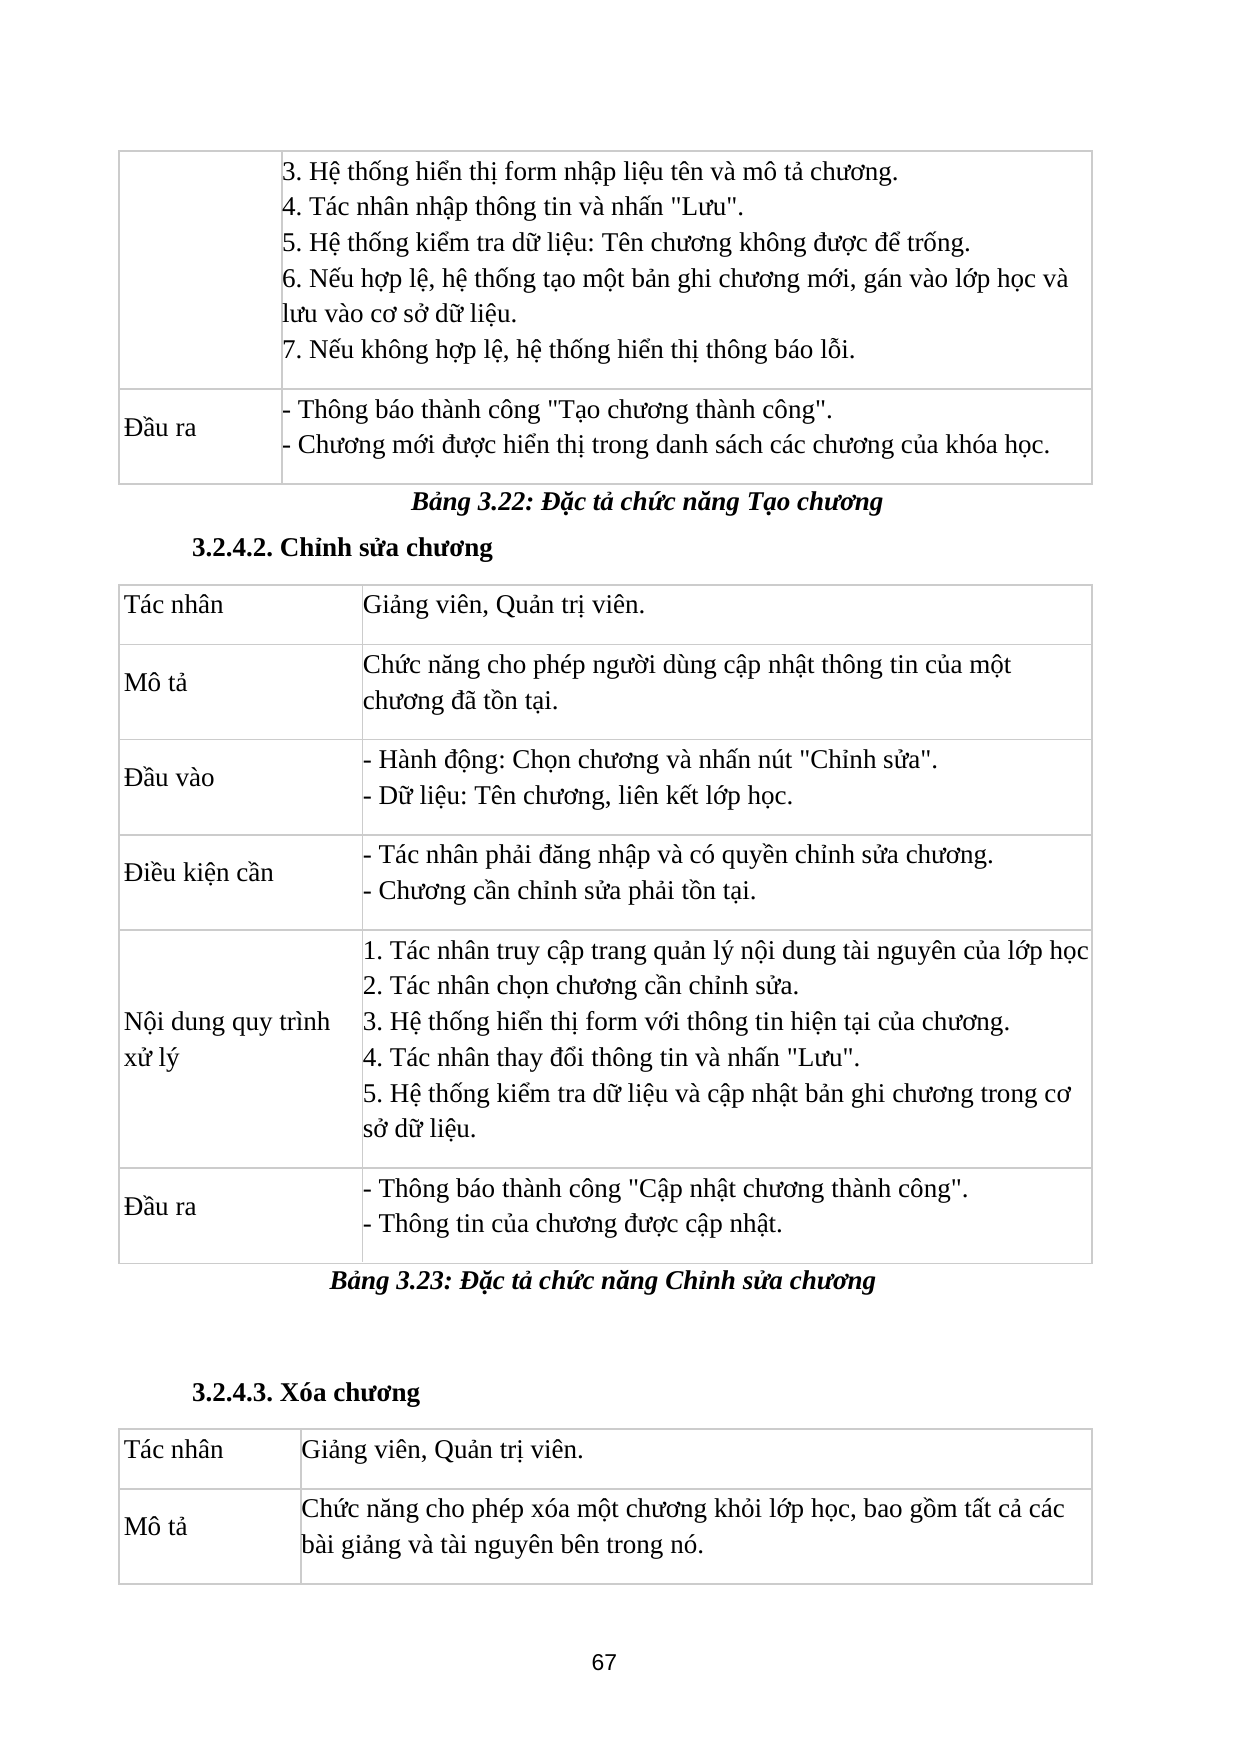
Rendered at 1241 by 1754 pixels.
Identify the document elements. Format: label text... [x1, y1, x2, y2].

text Bảng 3.22: Đặc tả chức năng Tạo chương [207, 485, 1090, 516]
text Bảng 3.23: Đặc tả chức năng Chỉnh sửa chương [118, 1264, 1090, 1295]
text 3.2.4.2. Chỉnh sửa chương [192, 532, 1090, 563]
table_cell Đầu vào [120, 740, 362, 834]
table_header Tác nhân [120, 1430, 300, 1488]
table_cell Đầu ra [120, 1169, 362, 1262]
table_cell Điều kiện cần [120, 836, 362, 929]
table_cell - Thông báo thành công "Tạo chương thành công". - Chương mới được hiển thị trong danh sách các chương của khóa học. [283, 390, 1091, 483]
table_header Tác nhân [120, 586, 362, 643]
text 3.2.4.3. Xóa chương [192, 1376, 1090, 1407]
table_header Giảng viên, Quản trị viên. [363, 586, 1091, 643]
table_cell Mô tả [120, 1490, 300, 1583]
table_cell Mô tả [120, 645, 362, 739]
table_header Giảng viên, Quản trị viên. [302, 1430, 1091, 1488]
table_cell Nội dung quy trình xử lý [120, 931, 362, 1167]
table_cell 1. Tác nhân truy cập trang quản lý nội dung tài nguyên của lớp học 2. Tác nhân chọn chương cần chỉnh sửa. 3. Hệ thống hiển thị form với thông tin hiện tại của chương. 4. Tác nhân thay đổi thông tin và nhấn "Lưu". 5. Hệ thống kiểm tra dữ liệu và cập nhật bản ghi chương trong cơ sở dữ liệu. [363, 931, 1091, 1167]
table_cell - Hành động: Chọn chương và nhấn nút "Chỉnh sửa". - Dữ liệu: Tên chương, liên kết lớp học. [363, 740, 1091, 834]
table_cell Chức năng cho phép người dùng cập nhật thông tin của một chương đã tồn tại. [363, 645, 1091, 739]
table_cell - Tác nhân phải đăng nhập và có quyền chỉnh sửa chương. - Chương cần chỉnh sửa phải tồn tại. [363, 836, 1091, 929]
table_cell Đầu ra [120, 390, 281, 483]
table_cell - Thông báo thành công "Cập nhật chương thành công". - Thông tin của chương được cập nhật. [363, 1169, 1091, 1262]
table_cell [283, 152, 1091, 388]
table_cell Chức năng cho phép xóa một chương khỏi lớp học, bao gồm tất cả các bài giảng và tài nguyên bên trong nó. [302, 1490, 1091, 1583]
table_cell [120, 152, 281, 388]
